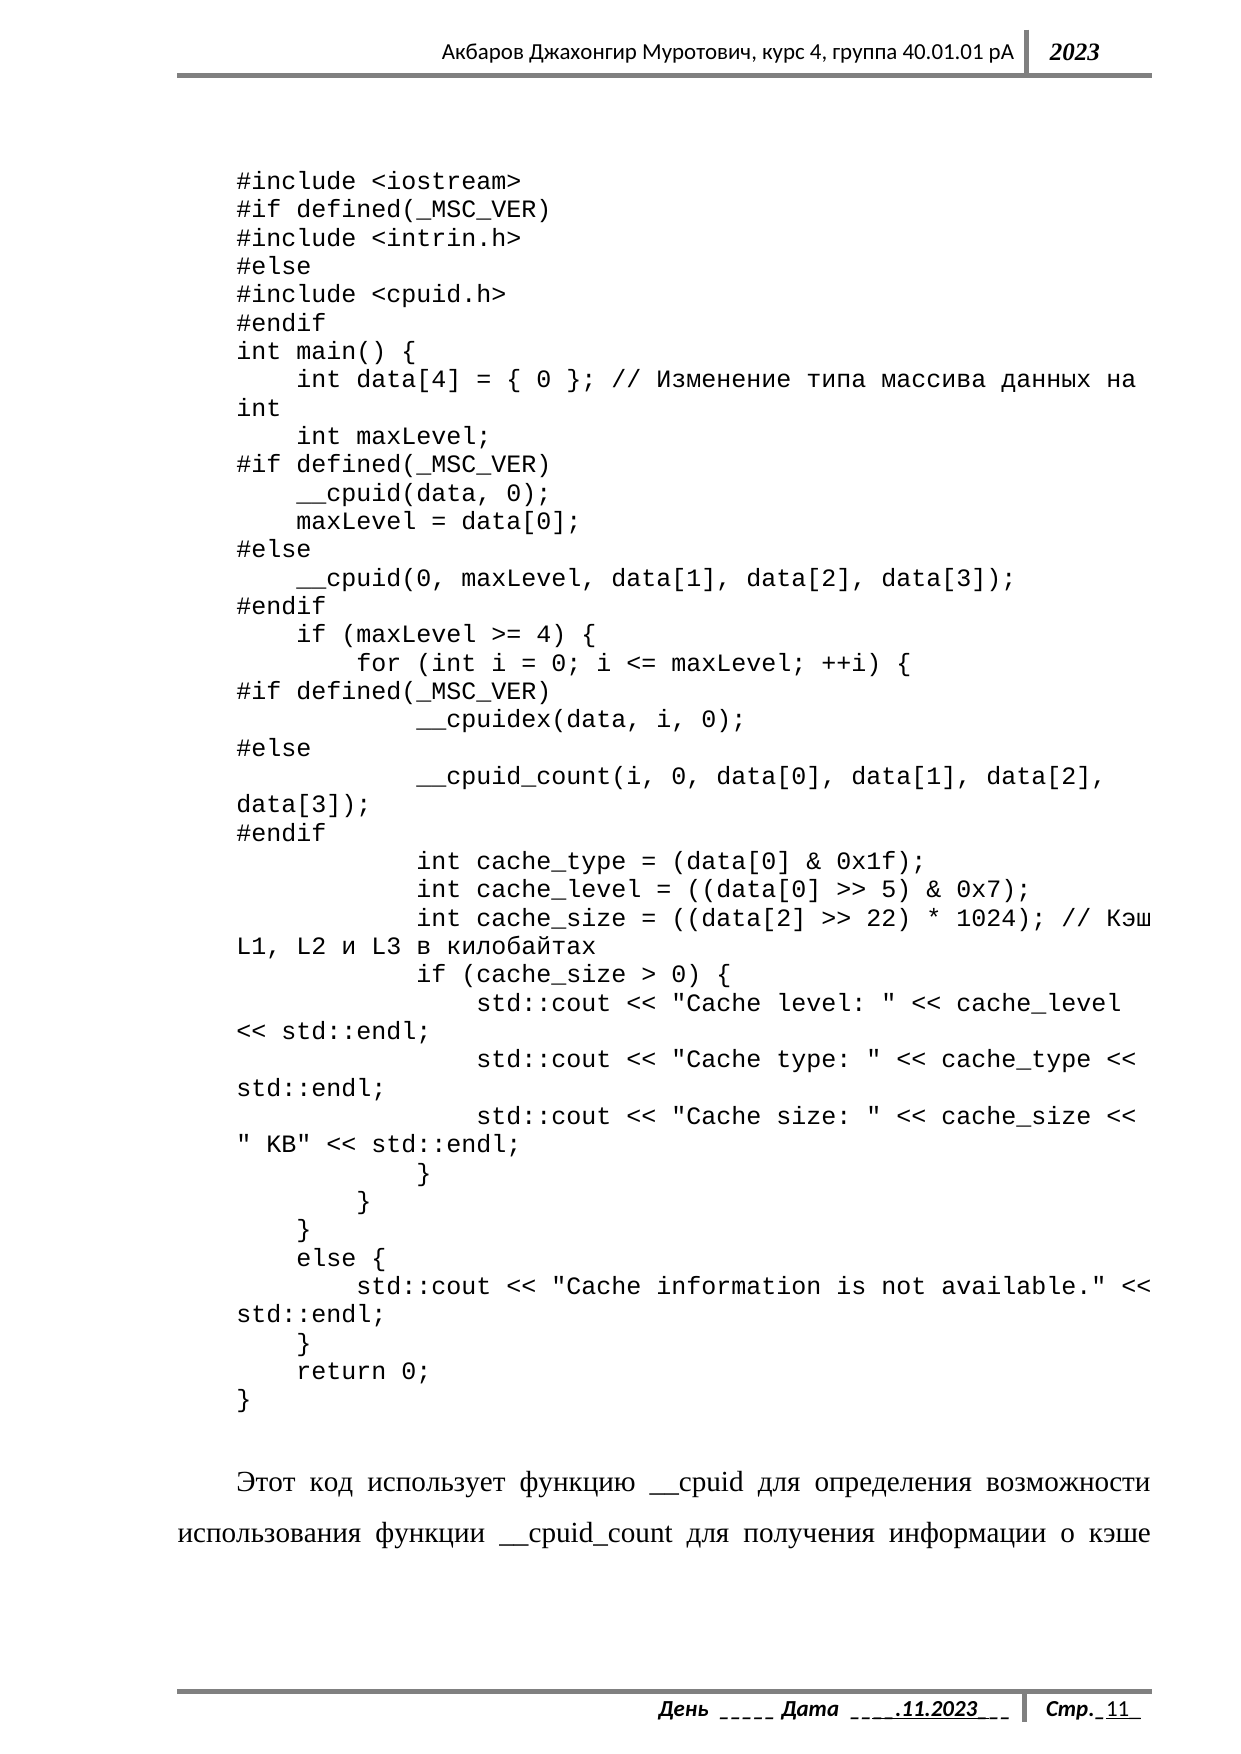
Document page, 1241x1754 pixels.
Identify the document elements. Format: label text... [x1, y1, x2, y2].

text else { [236, 1245, 1152, 1273]
text if (cache_size > 0) { [236, 962, 1152, 990]
text } [236, 1217, 1152, 1245]
text } [236, 1188, 1152, 1217]
text #if defined(_MSC_VER) [236, 197, 1152, 225]
text __cpuidex(data, i, 0); [236, 707, 1152, 735]
text #include <iostream> [236, 168, 1152, 197]
text __cpuid(0, maxLevel, data[1], data[2], data[3]); [236, 565, 1152, 593]
text int data[4] = { 0 }; // Изменение типа массива данных на int [236, 367, 1152, 423]
text for (int i = 0; i <= maxLevel; ++i) { [236, 650, 1152, 678]
text int main() { [236, 338, 1152, 367]
text #else [236, 253, 1152, 282]
text } [236, 1330, 1152, 1358]
text int cache_size = ((data[2] >> 22) * 1024); // Кэш L1, L2 и L3 в килобайтах [236, 905, 1152, 962]
text std::cout << "Cache information is not available." << std::endl; [236, 1273, 1152, 1330]
text #endif [236, 820, 1152, 848]
text #else [236, 537, 1152, 565]
text __cpuid_count(i, 0, data[0], data[1], data[2], data[3]); [236, 763, 1152, 820]
text #include <cpuid.h> [236, 282, 1152, 310]
text int cache_type = (data[0] & 0x1f); [236, 848, 1152, 877]
text int cache_level = ((data[0] >> 5) & 0x7); [236, 877, 1152, 905]
text #endif [236, 310, 1152, 338]
text maxLevel = data[0]; [236, 508, 1152, 537]
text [177, 1464, 1152, 1548]
text __cpuid(data, 0); [236, 480, 1152, 508]
text #if defined(_MSC_VER) [236, 452, 1152, 480]
text return 0; [236, 1358, 1152, 1387]
text std::cout << "Cache type: " << cache_type << std::endl; [236, 1047, 1152, 1103]
text #if defined(_MSC_VER) [236, 678, 1152, 707]
text #include <intrin.h> [236, 225, 1152, 253]
text #endif [236, 593, 1152, 622]
text #else [236, 735, 1152, 763]
text if (maxLevel >= 4) { [236, 622, 1152, 650]
text std::cout << "Cache size: " << cache_size << " KB" << std::endl; [236, 1103, 1152, 1160]
text int maxLevel; [236, 423, 1152, 452]
text std::cout << "Cache level: " << cache_level << std::endl; [236, 990, 1152, 1047]
text } [236, 1387, 1152, 1415]
text } [236, 1160, 1152, 1188]
